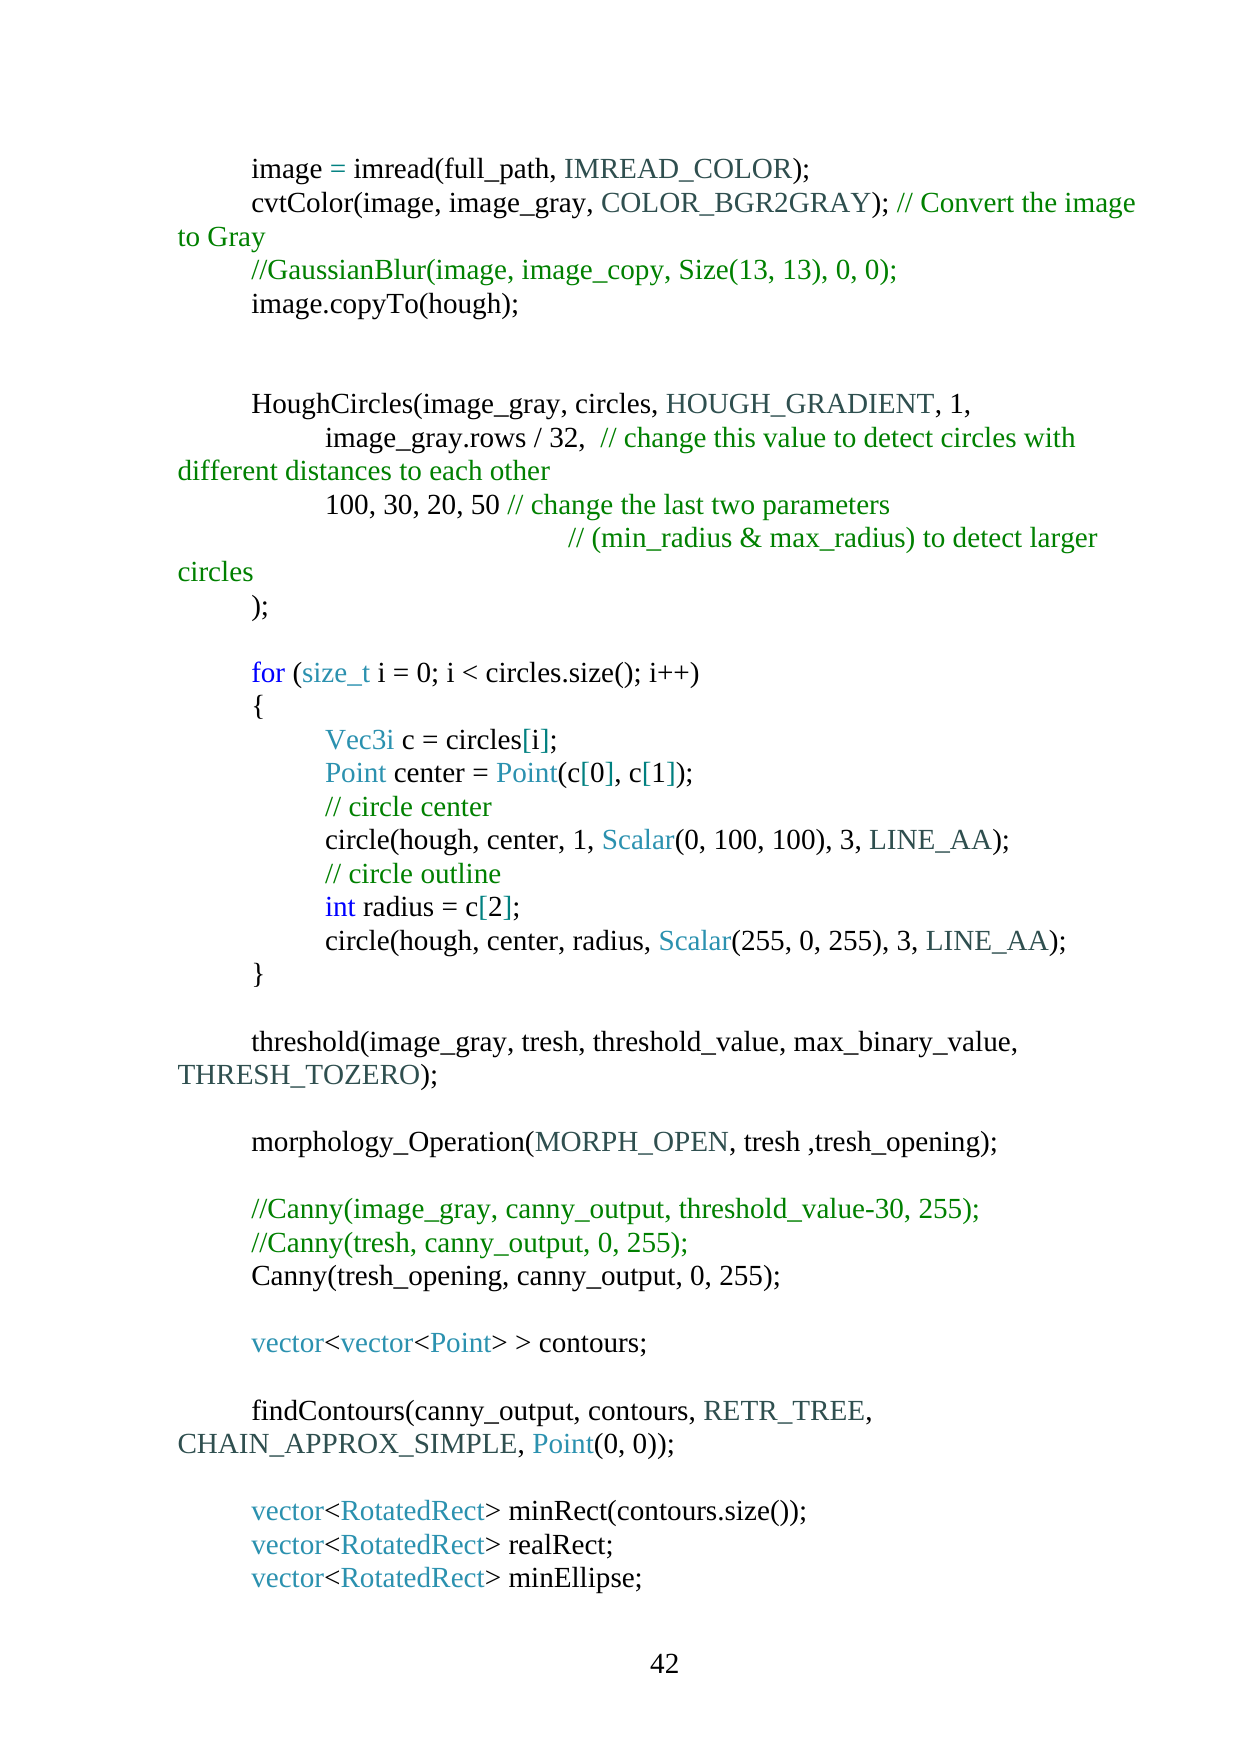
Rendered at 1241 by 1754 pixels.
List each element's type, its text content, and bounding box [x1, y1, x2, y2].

text //GaussianBlur(image, image_copy, Size(13, 13), 0, 0); [177, 252, 1152, 286]
text 100, 30, 20, 50 // change the last two parameters [177, 487, 1152, 521]
text circle(hough, center, 1, Scalar(0, 100, 100), 3, LINE_AA); [177, 822, 1152, 856]
text morphology_Operation(MORPH_OPEN, tresh ,tresh_opening); [177, 1124, 1152, 1158]
text HoughCircles(image_gray, circles, HOUGH_GRADIENT, 1, [177, 386, 1152, 420]
text threshold(image_gray, tresh, threshold_value, max_binary_value, THRESH_TOZERO); [177, 1024, 1152, 1091]
text } [177, 957, 1152, 990]
text ); [177, 588, 1152, 621]
text // circle outline [177, 856, 1152, 889]
text //Canny(tresh, canny_output, 0, 255); [177, 1225, 1152, 1258]
text findContours(canny_output, contours, RETR_TREE, CHAIN_APPROX_SIMPLE, Point(0, 0)); [177, 1393, 1152, 1460]
text vector<vector<Point> > contours; [177, 1326, 1152, 1359]
text int radius = c[2]; [177, 889, 1152, 923]
text //Canny(image_gray, canny_output, threshold_value-30, 255); [177, 1191, 1152, 1225]
text // circle center [177, 789, 1152, 822]
text Point center = Point(c[0], c[1]); [177, 755, 1152, 789]
text Canny(tresh_opening, canny_output, 0, 255); [177, 1258, 1152, 1292]
text vector<RotatedRect> minEllipse; [177, 1560, 1152, 1594]
text { [177, 688, 1152, 722]
text cvtColor(image, image_gray, COLOR_BGR2GRAY); // Convert the image to Gray [177, 185, 1152, 252]
text Vec3i c = circles[i]; [177, 722, 1152, 755]
text // (min_radius & max_radius) to detect larger circles [177, 521, 1152, 588]
text image_gray.rows / 32, // change this value to detect circles with different distances to each other [177, 420, 1152, 487]
text vector<RotatedRect> realRect; [177, 1527, 1152, 1560]
text vector<RotatedRect> minRect(contours.size()); [177, 1493, 1152, 1527]
text circle(hough, center, radius, Scalar(255, 0, 255), 3, LINE_AA); [177, 923, 1152, 957]
text for (size_t i = 0; i < circles.size(); i++) [177, 655, 1152, 688]
text image.copyTo(hough); [177, 286, 1152, 319]
text image = imread(full_path, IMREAD_COLOR); [177, 152, 1152, 185]
